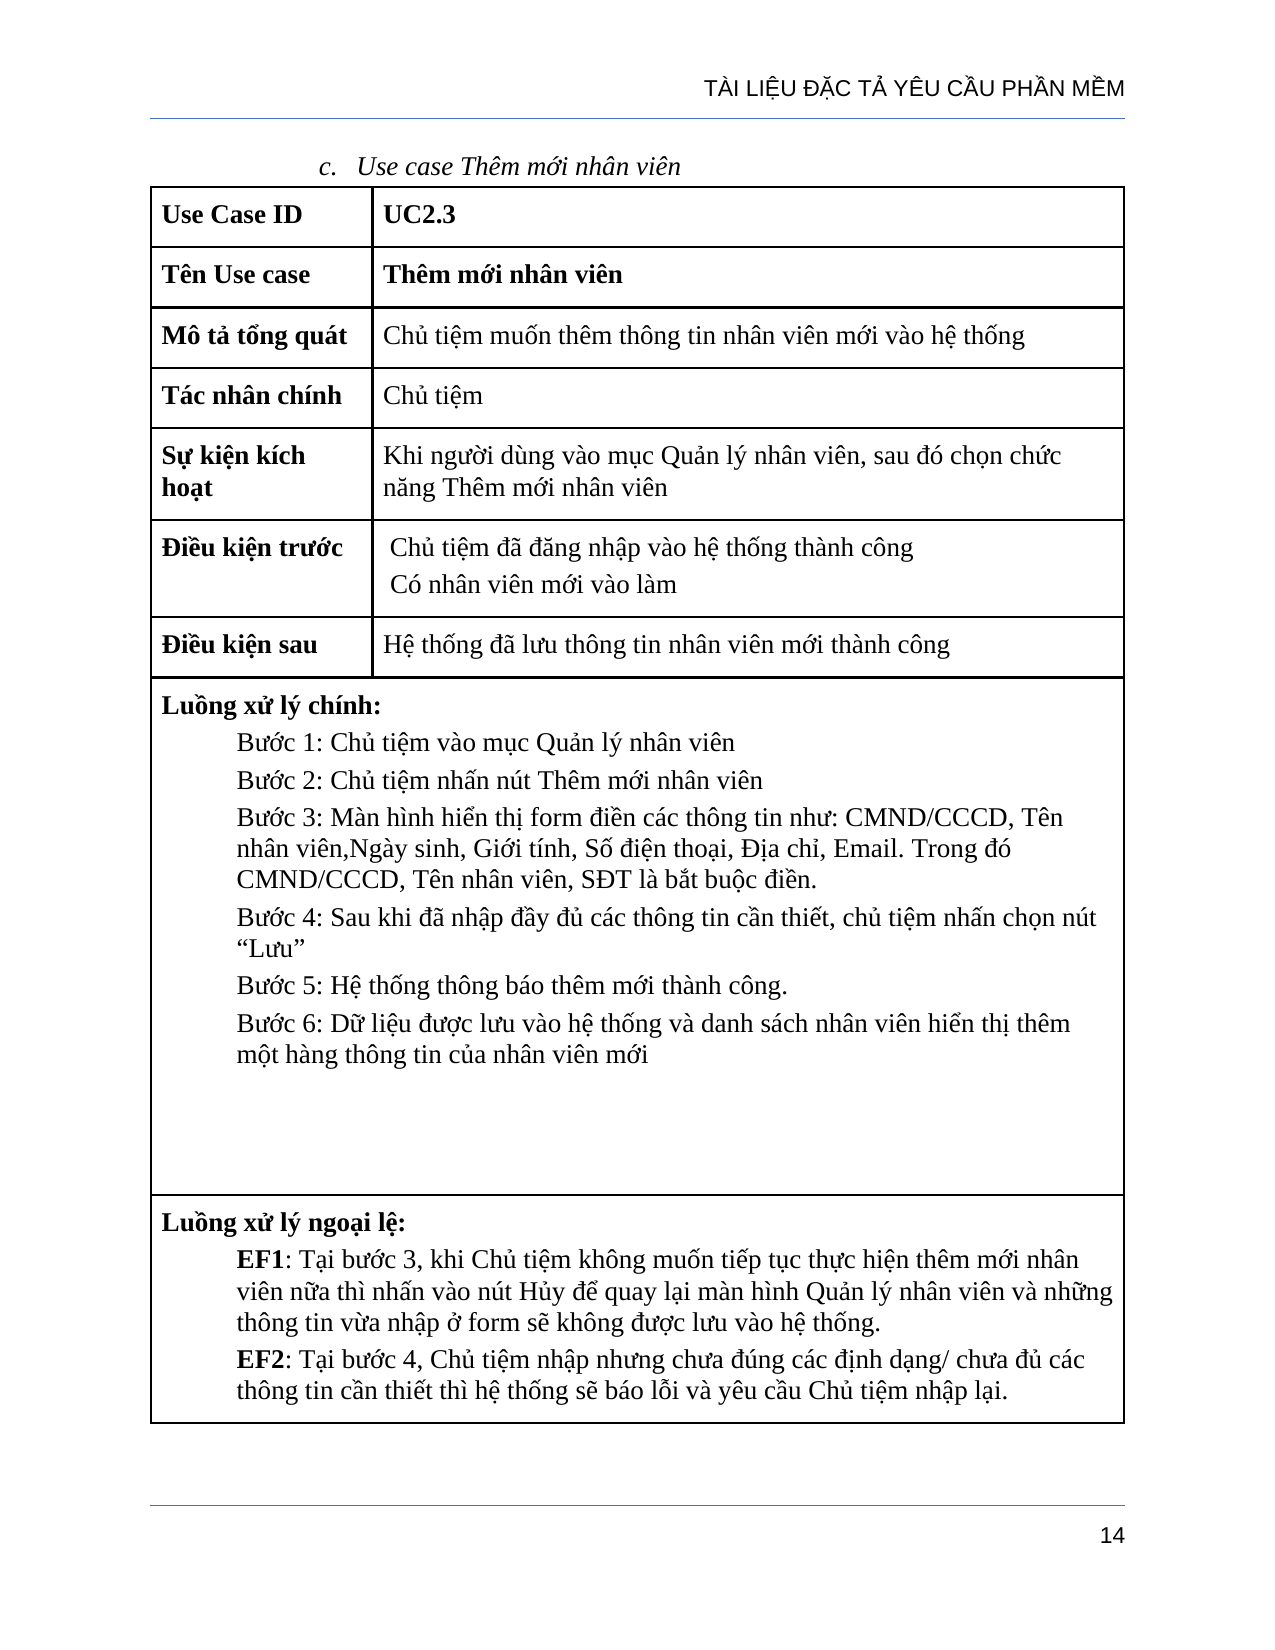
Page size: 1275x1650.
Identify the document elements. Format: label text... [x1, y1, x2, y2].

table_cell Hệ thống đã lưu thông tin nhân viên mới thành công [374, 618, 1123, 676]
table_cell Thêm mới nhân viên [374, 248, 1123, 306]
table_header Use Case ID [152, 188, 371, 246]
table_cell Tên Use case [152, 248, 371, 306]
table_cell Điều kiện sau [152, 618, 371, 676]
list Use case Thêm mới nhân viên [319, 150, 1125, 181]
table_cell Tác nhân chính [152, 369, 371, 427]
table_cell Khi người dùng vào mục Quản lý nhân viên, sau đó chọn chức năng Thêm mới nhân viên [374, 429, 1123, 518]
table_cell Chủ tiệm đã đăng nhập vào hệ thống thành công Có nhân viên mới vào làm [374, 521, 1123, 616]
table_cell Sự kiện kích hoạt [152, 429, 371, 518]
table_cell Luồng xử lý ngoại lệ: EF1: Tại bước 3, khi Chủ tiệm không muốn tiếp tục thực hiện thêm mới nhân viên nữa thì nhấn vào nút Hủy để quay lại màn hình Quản lý nhân viên và những thông tin vừa nhập ở form sẽ không được lưu vào hệ thống. EF2: Tại bước 4, Chủ tiệm nhập nhưng chưa đúng các định dạng/ chưa đủ các thông tin cần thiết thì hệ thống sẽ báo lỗi và yêu cầu Chủ tiệm nhập lại. [152, 1196, 1123, 1422]
table_cell Mô tả tổng quát [152, 309, 371, 367]
table_header UC2.3 [374, 188, 1123, 246]
table_cell Điều kiện trước [152, 521, 371, 616]
table_cell Chủ tiệm muốn thêm thông tin nhân viên mới vào hệ thống [374, 309, 1123, 367]
table_cell Chủ tiệm [374, 369, 1123, 427]
table_cell Luồng xử lý chính: Bước 1: Chủ tiệm vào mục Quản lý nhân viên Bước 2: Chủ tiệm nhấn nút Thêm mới nhân viên Bước 3: Màn hình hiển thị form điền các thông tin như: CMND/CCCD, Tên nhân viên,Ngày sinh, Giới tính, Số điện thoại, Địa chỉ, Email. Trong đó CMND/CCCD, Tên nhân viên, SĐT là bắt buộc điền. Bước 4: Sau khi đã nhập đầy đủ các thông tin cần thiết, chủ tiệm nhấn chọn nút “Lưu” Bước 5: Hệ thống thông báo thêm mới thành công. Bước 6: Dữ liệu được lưu vào hệ thống và danh sách nhân viên hiển thị thêm một hàng thông tin của nhân viên mới [152, 679, 1123, 1194]
